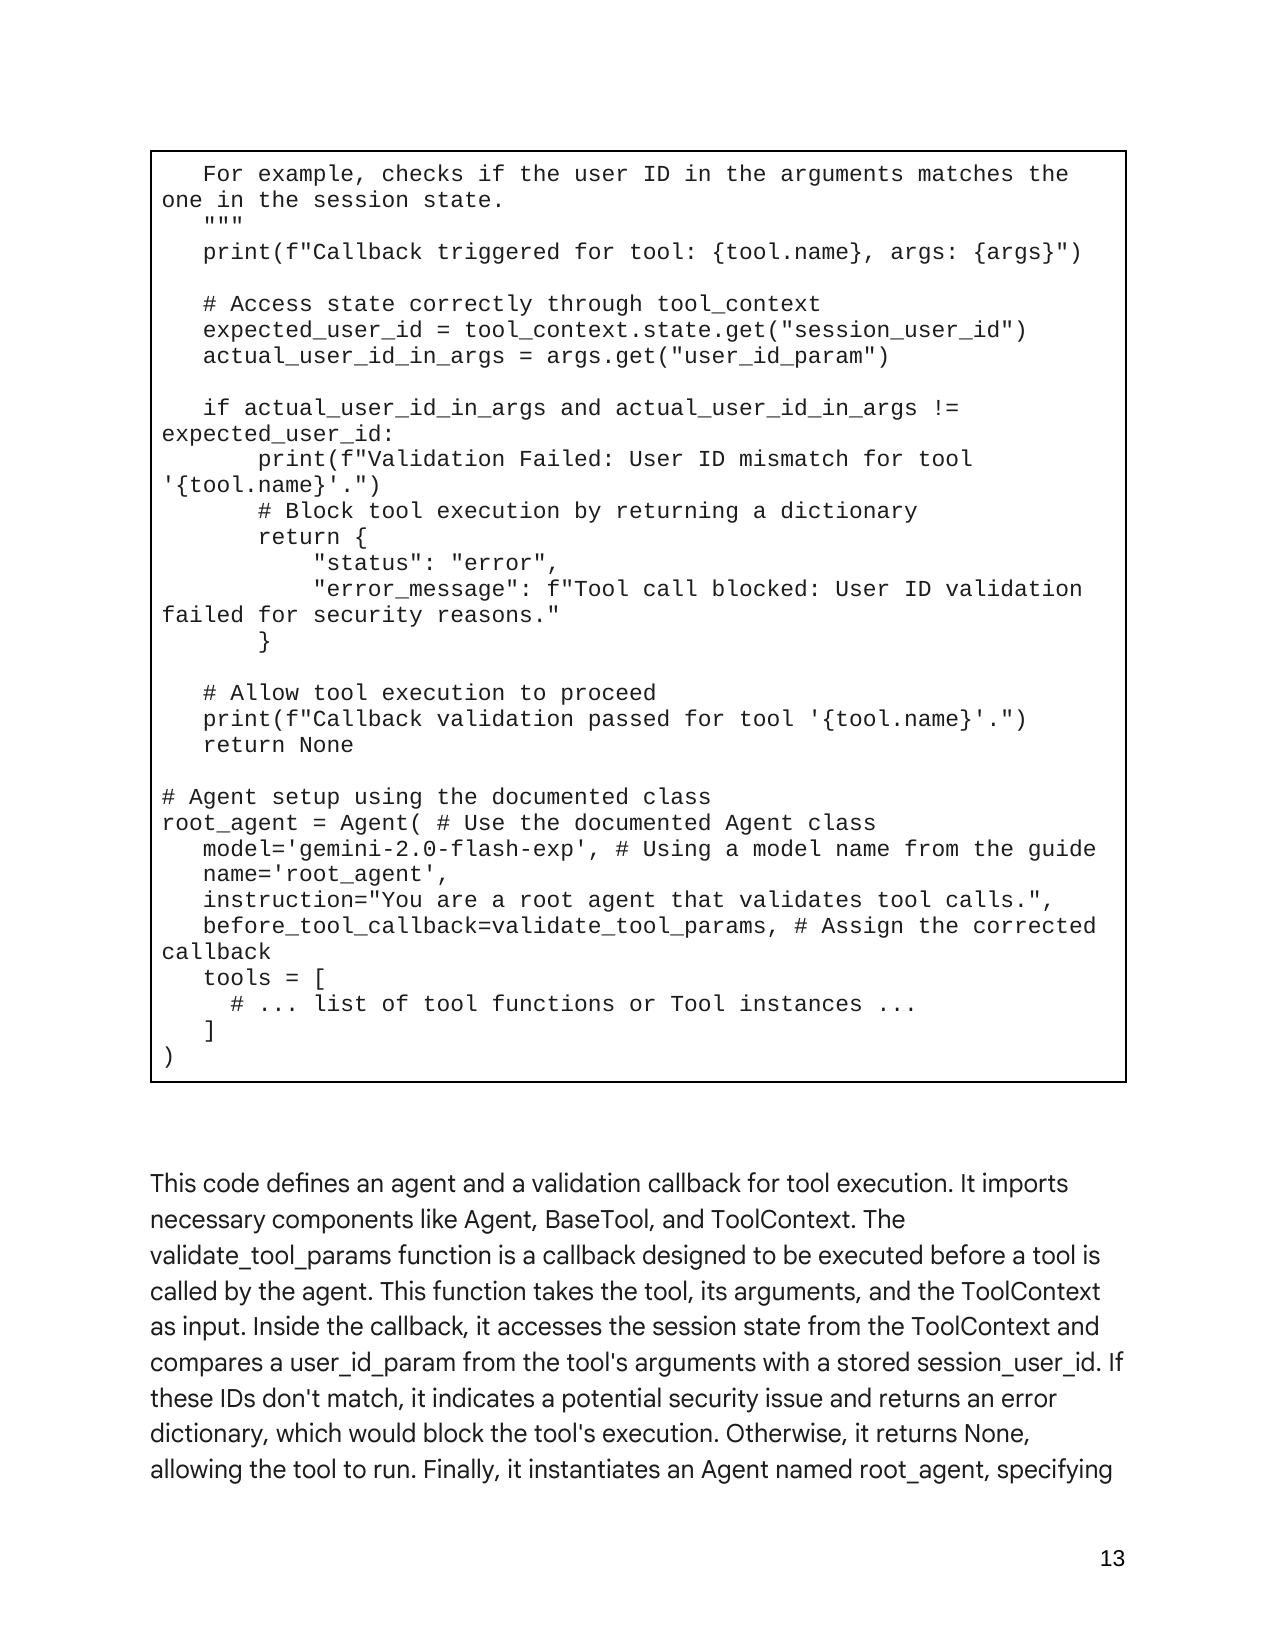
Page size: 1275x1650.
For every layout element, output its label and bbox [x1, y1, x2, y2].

table_header [152, 152, 1125, 1081]
text [150, 1168, 1125, 1486]
